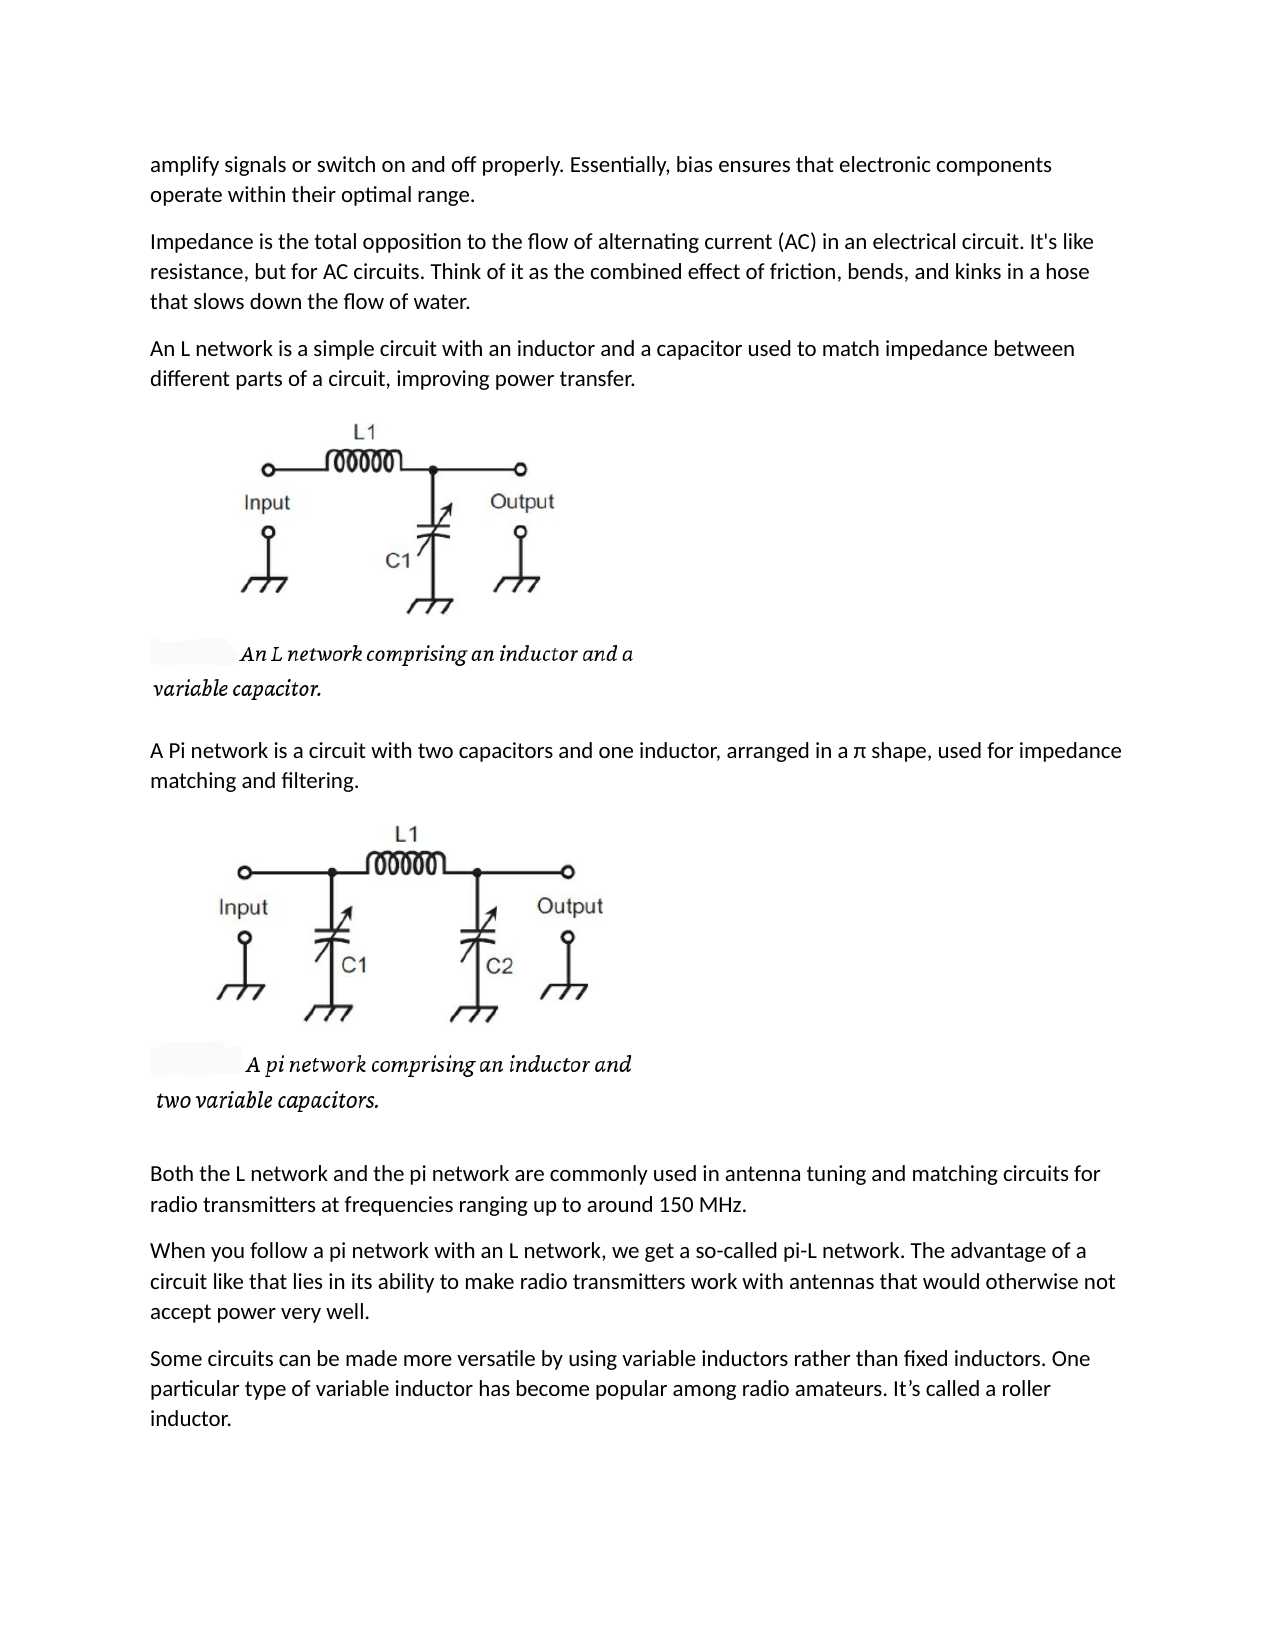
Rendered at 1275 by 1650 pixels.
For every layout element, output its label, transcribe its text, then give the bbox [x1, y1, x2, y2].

picture [150, 411, 638, 717]
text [150, 150, 1125, 208]
text Some circuits can be made more versatile by using variable inductors rather than fixed inductors. One particular type of variable inductor has become popular among radio amateurs. It’s called a roller inductor. [150, 1344, 1125, 1432]
text Both the L network and the pi network are commonly used in antenna tuning and matching circuits for radio transmitters at frequencies ranging up to around 150 MHz. [150, 1159, 1125, 1218]
picture [150, 812, 636, 1141]
text Impedance is the total opposition to the flow of alternating current (AC) in an electrical circuit. It's like resistance, but for AC circuits. Think of it as the combined effect of friction, bends, and kinks in a hose that slows down the flow of water. [150, 227, 1125, 316]
text A Pi network is a circuit with two capacitors and one inductor, arranged in a π shape, used for impedance matching and filtering. [150, 736, 1125, 794]
text When you follow a pi network with an L network, we get a so-called pi-L network. The advantage of a circuit like that lies in its ability to make radio transmitters work with antennas that would otherwise not accept power very well. [150, 1237, 1125, 1325]
text An L network is a simple circuit with an inductor and a capacitor used to match impedance between different parts of a circuit, improving power transfer. [150, 334, 1125, 393]
